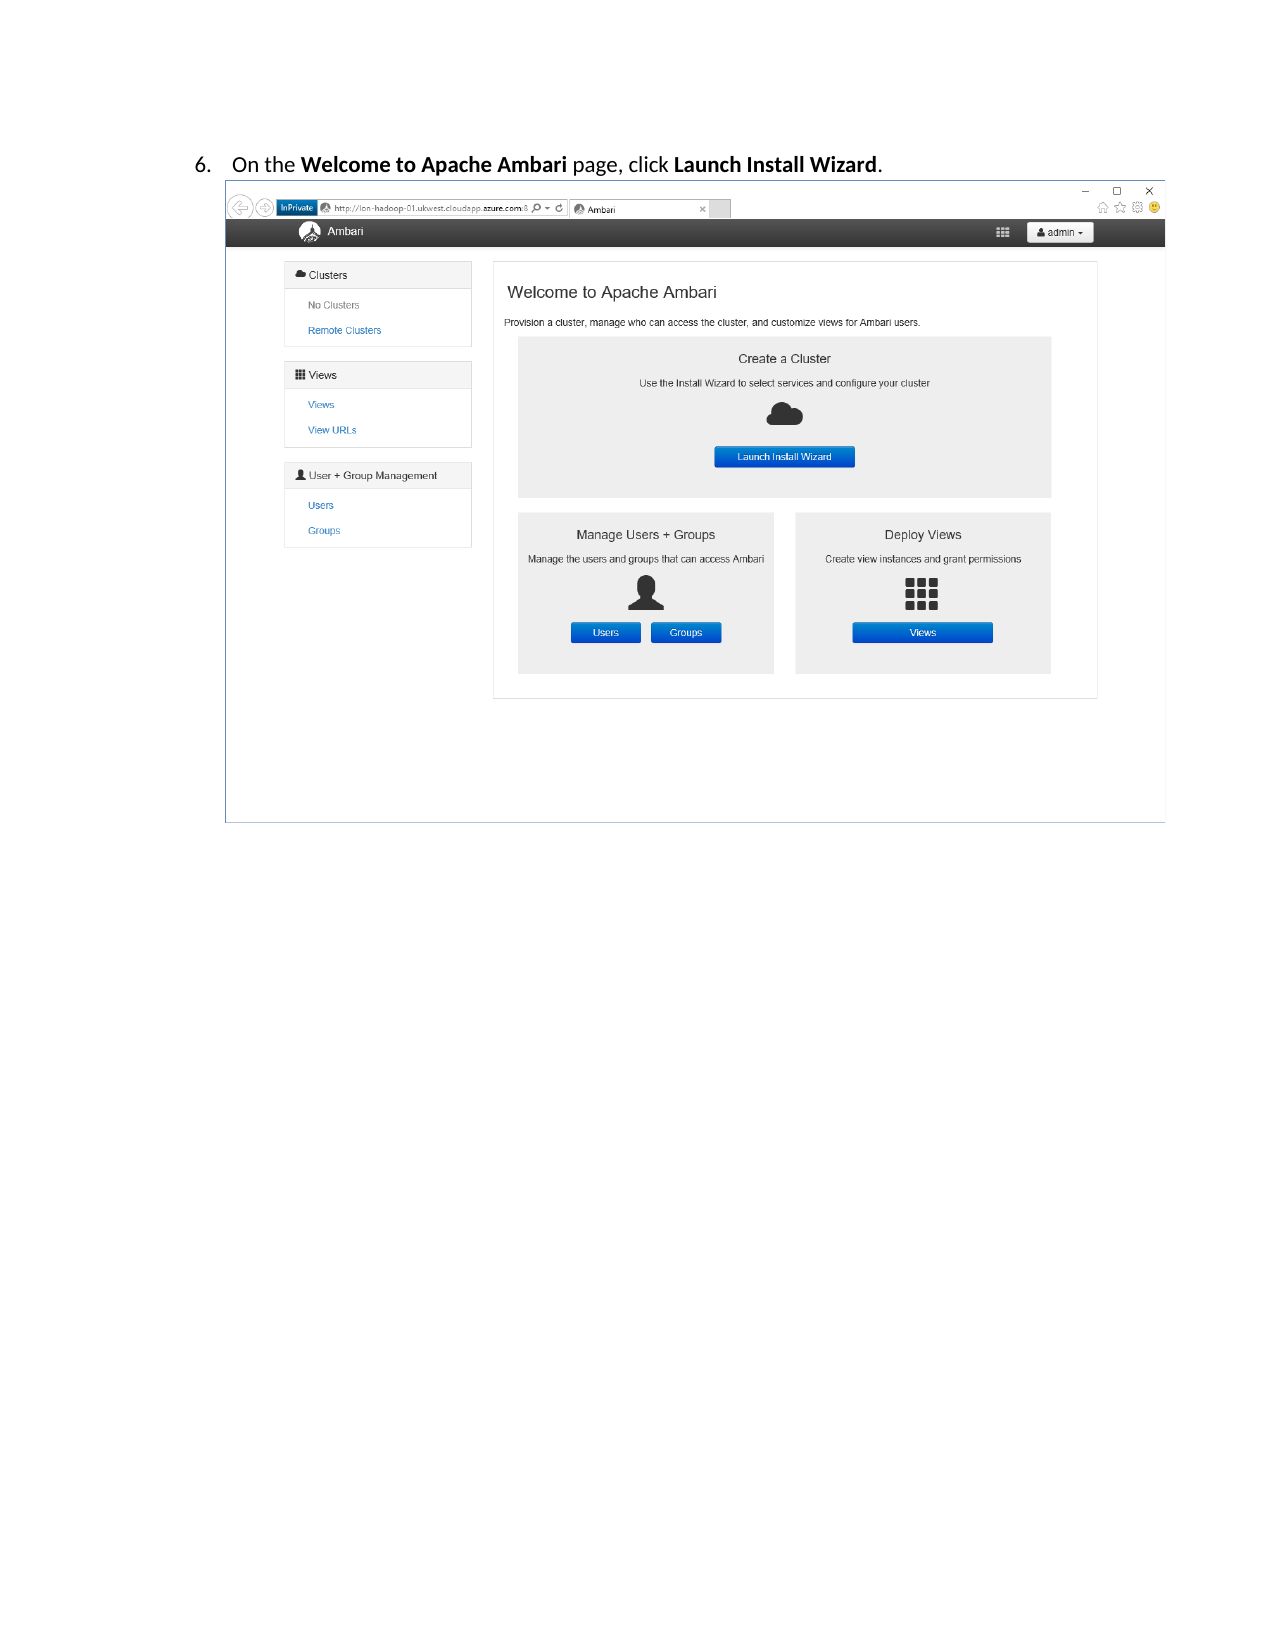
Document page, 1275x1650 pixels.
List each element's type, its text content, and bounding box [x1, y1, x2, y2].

list On the Welcome to Apache Ambari page, click Launch Install Wizard. [194, 150, 1125, 178]
picture [225, 180, 1166, 823]
